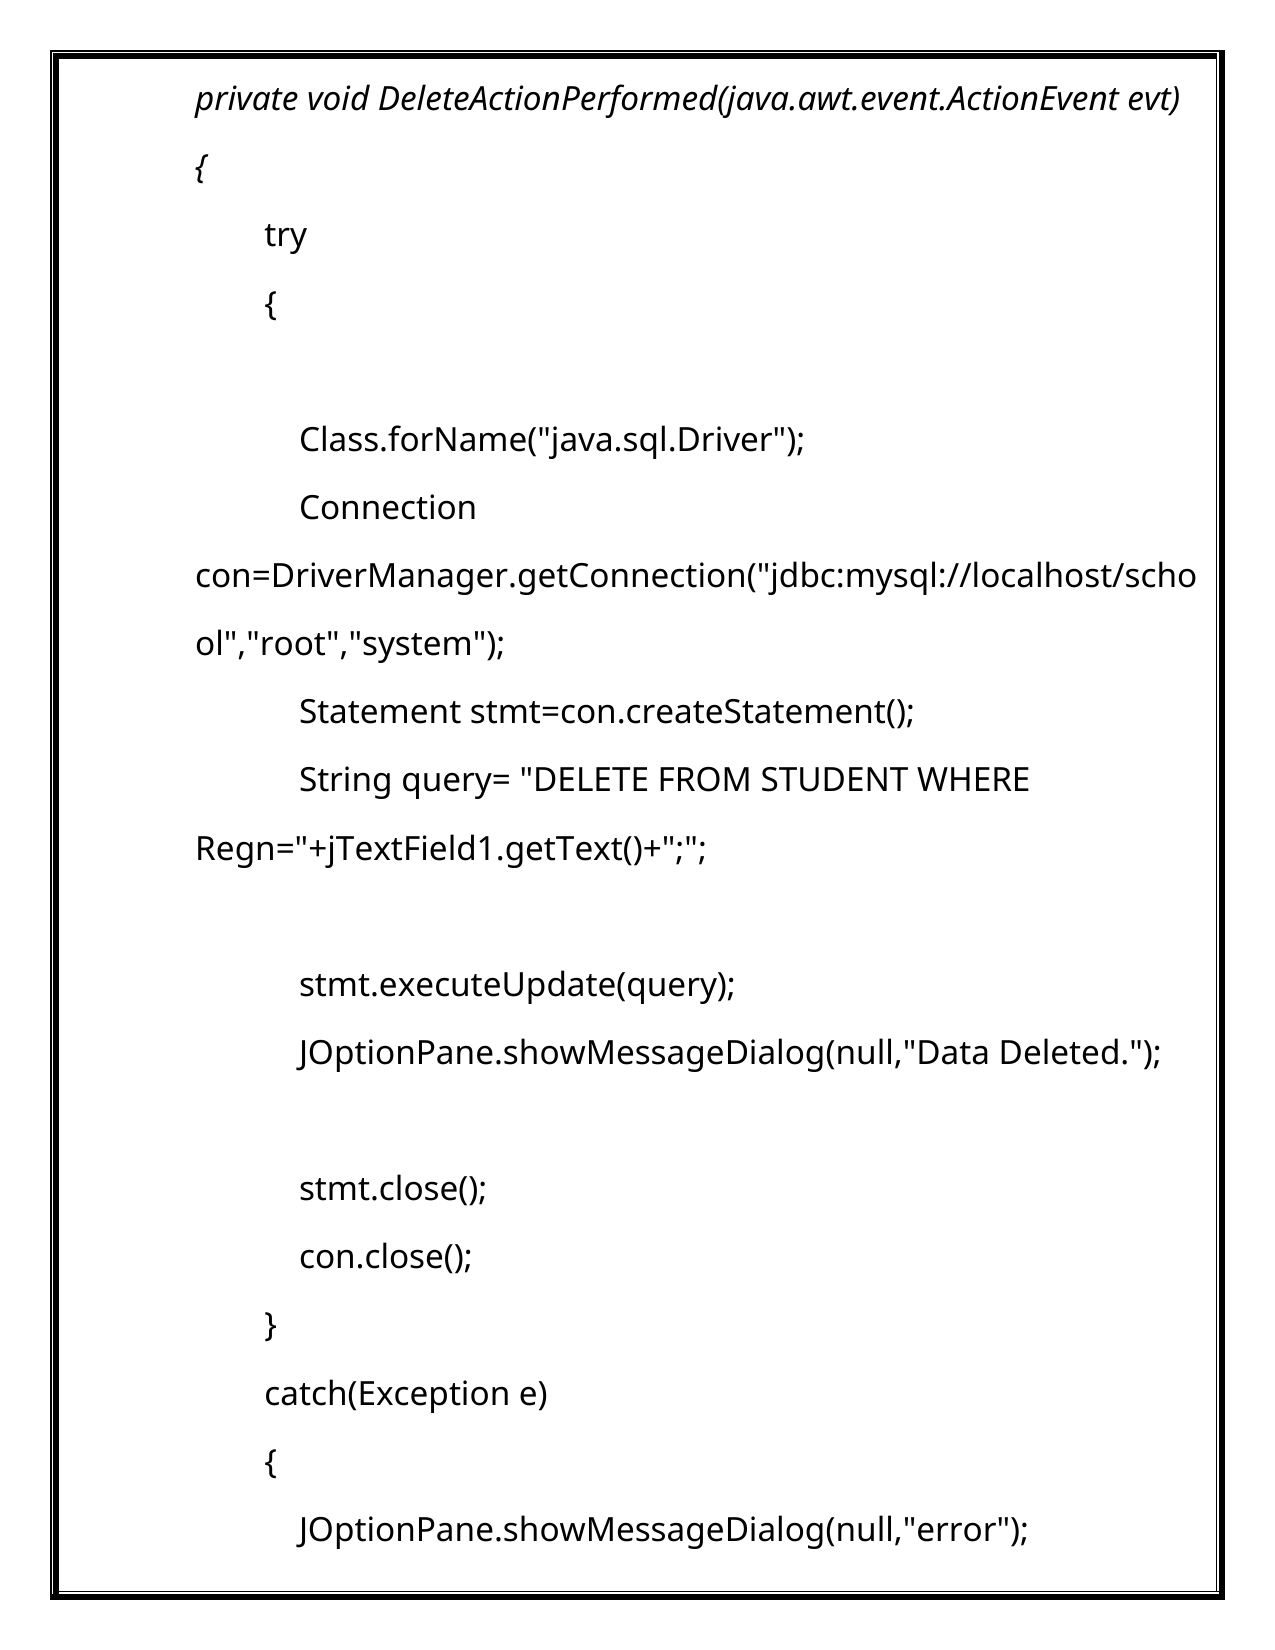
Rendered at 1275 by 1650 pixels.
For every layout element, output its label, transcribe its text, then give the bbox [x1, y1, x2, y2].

list { [195, 279, 1200, 325]
list Statement stmt=con.createStatement(); [195, 688, 1200, 733]
list private void DeleteActionPerformed(java.awt.event.ActionEvent evt) { [195, 75, 1200, 188]
list stmt.close(); [195, 1165, 1200, 1210]
list { [195, 1437, 1200, 1483]
list stmt.executeUpdate(query); [195, 961, 1200, 1006]
list JOptionPane.showMessageDialog(null,"error"); [195, 1506, 1200, 1551]
list Class.forName("java.sql.Driver"); [195, 416, 1200, 461]
list JOptionPane.showMessageDialog(null,"Data Deleted."); [195, 1029, 1200, 1074]
list } [195, 1301, 1200, 1347]
list catch(Exception e) [195, 1369, 1200, 1415]
list con.close(); [195, 1233, 1200, 1278]
list String query= "DELETE FROM STUDENT WHERE Regn="+jTextField1.getText()+";"; [195, 756, 1200, 870]
list try [195, 211, 1200, 257]
list Connection con=DriverManager.getConnection("jdbc:mysql://localhost/school","root","system"); [195, 484, 1200, 665]
